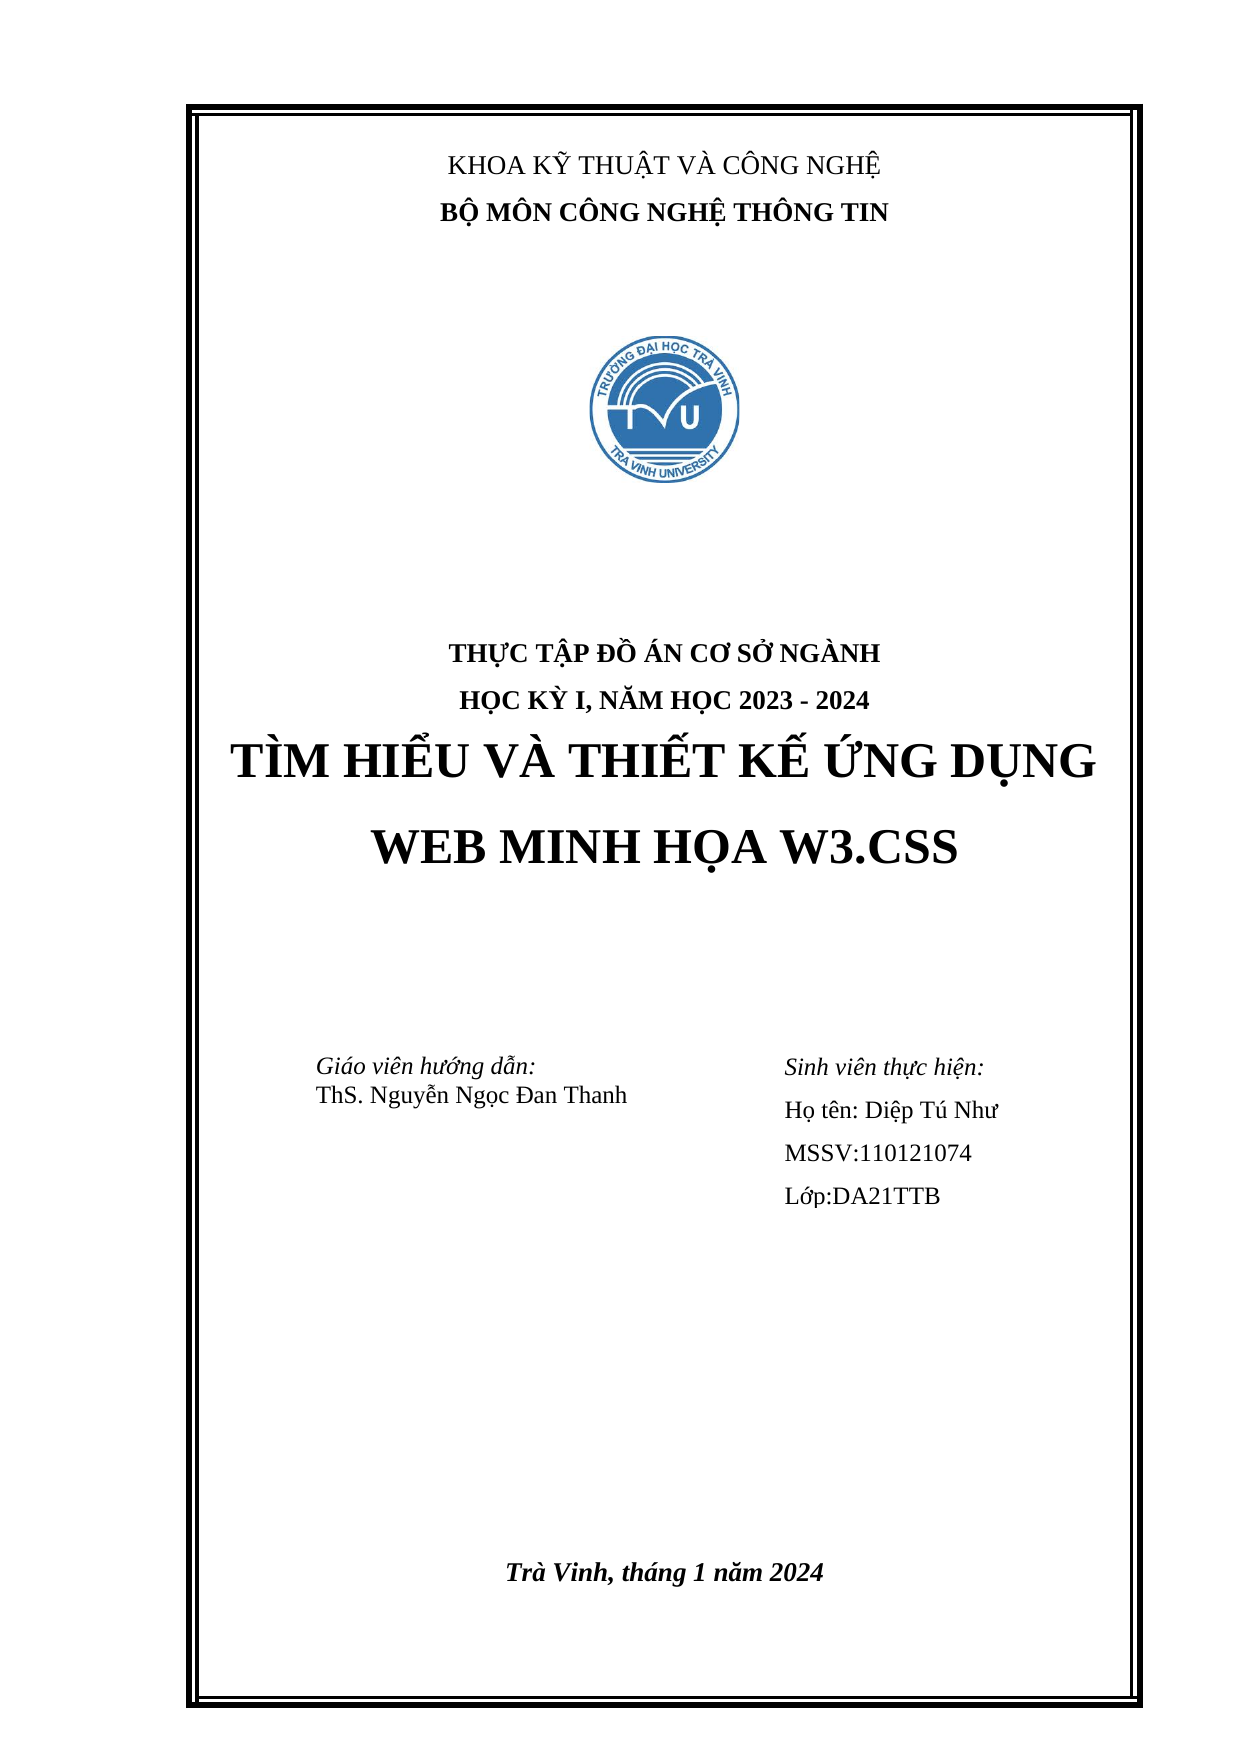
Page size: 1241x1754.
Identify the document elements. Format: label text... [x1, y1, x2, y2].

text TÌM HIỂU VÀ THIẾT KẾ ỨNG DỤNG WEB MINH HỌA W3.CSS [207, 731, 1122, 874]
text Trà Vinh, tháng 1 năm 2024 [207, 1556, 1122, 1587]
text HỌC KỲ I, NĂM HỌC 2023 - 2024 [207, 684, 1122, 715]
text BỘ MÔN CÔNG NGHỆ THÔNG TIN [207, 196, 1122, 227]
text THỰC TẬP ĐỒ ÁN CƠ SỞ NGÀNH [207, 637, 1122, 668]
text KHOA KỸ THUẬT VÀ CÔNG NGHỆ [207, 149, 1122, 180]
picture [589, 336, 740, 483]
